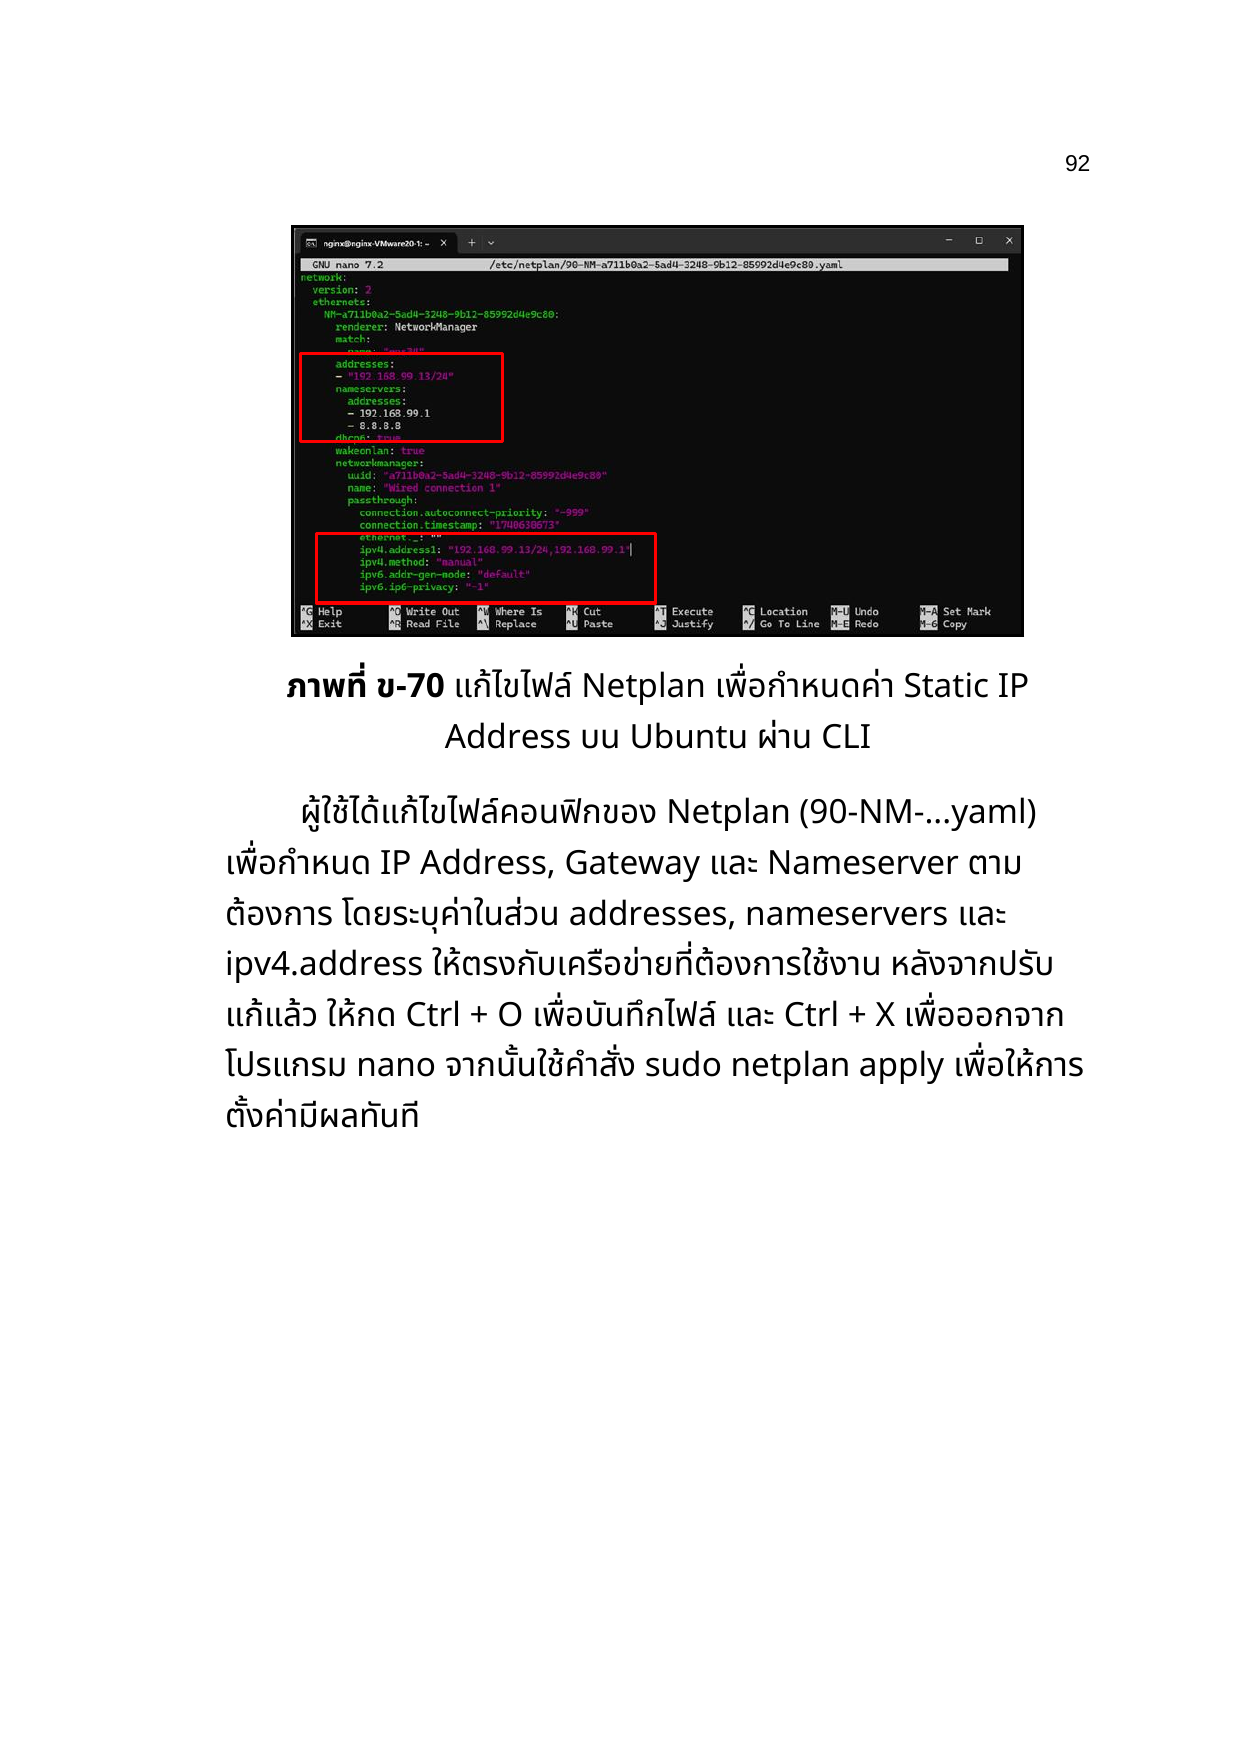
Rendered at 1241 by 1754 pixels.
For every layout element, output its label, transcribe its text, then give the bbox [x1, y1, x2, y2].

picture [294, 228, 1021, 634]
text ผู้ใช้ได้แก้ไขไฟล์คอนฟิกของ Netplan (90-NM-...yaml) เพื่อกำหนด IP Address, Gateway และ Nameserver ตามต้องการ โดยระบุค่าในส่วน addresses, nameservers และ ipv4.address ให้ตรงกับเครือข่ายที่ต้องการใช้งาน หลังจากปรับแก้แล้ว ให้กด Ctrl + O เพื่อบันทึกไฟล์ และ Ctrl + X เพื่อออกจากโปรแกรม nano จากนั้นใช้คำสั่ง sudo netplan apply เพื่อให้การตั้งค่ามีผลทันที [225, 788, 1090, 1142]
